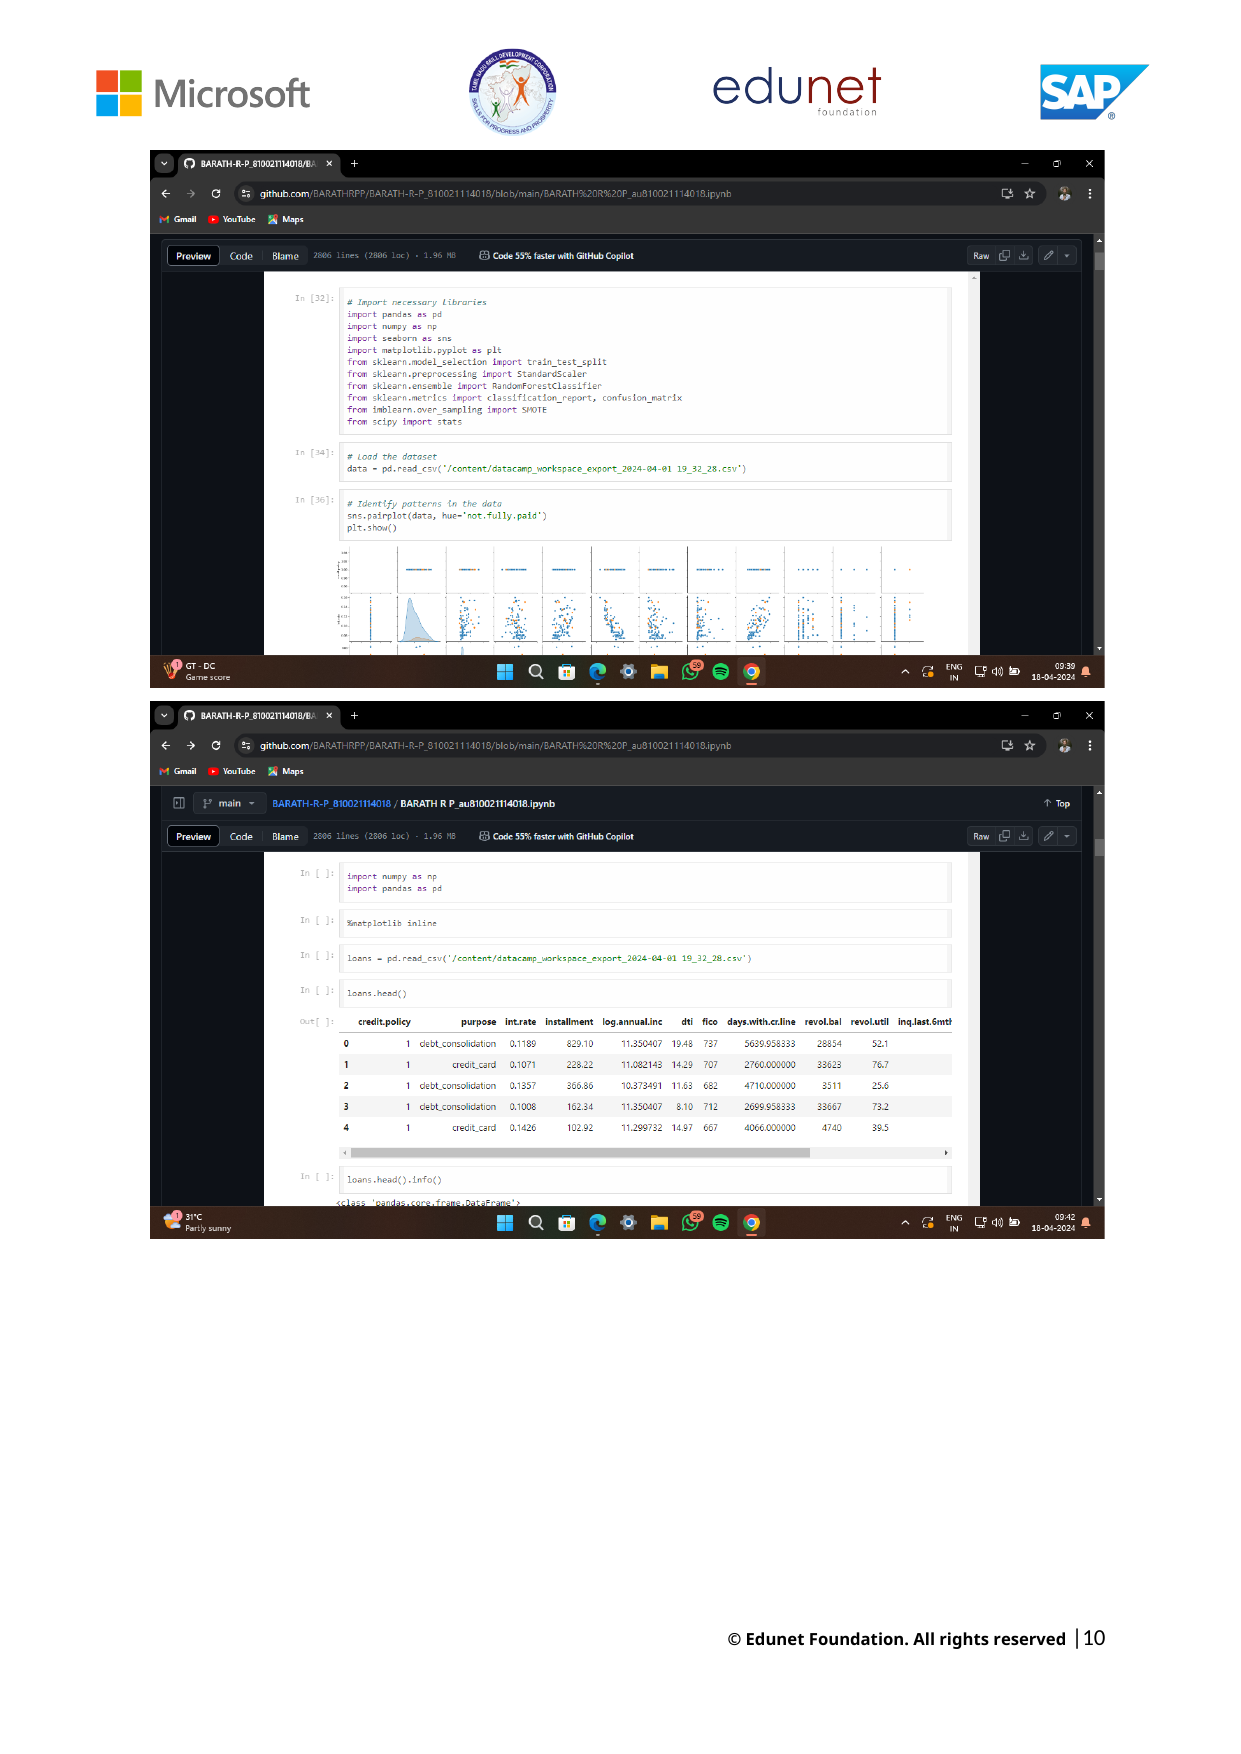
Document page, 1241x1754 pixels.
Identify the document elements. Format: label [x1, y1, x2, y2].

picture [150, 150, 1105, 688]
picture [91, 65, 316, 121]
picture [1039, 63, 1151, 121]
picture [466, 45, 558, 137]
picture [706, 60, 889, 122]
picture [150, 701, 1105, 1239]
